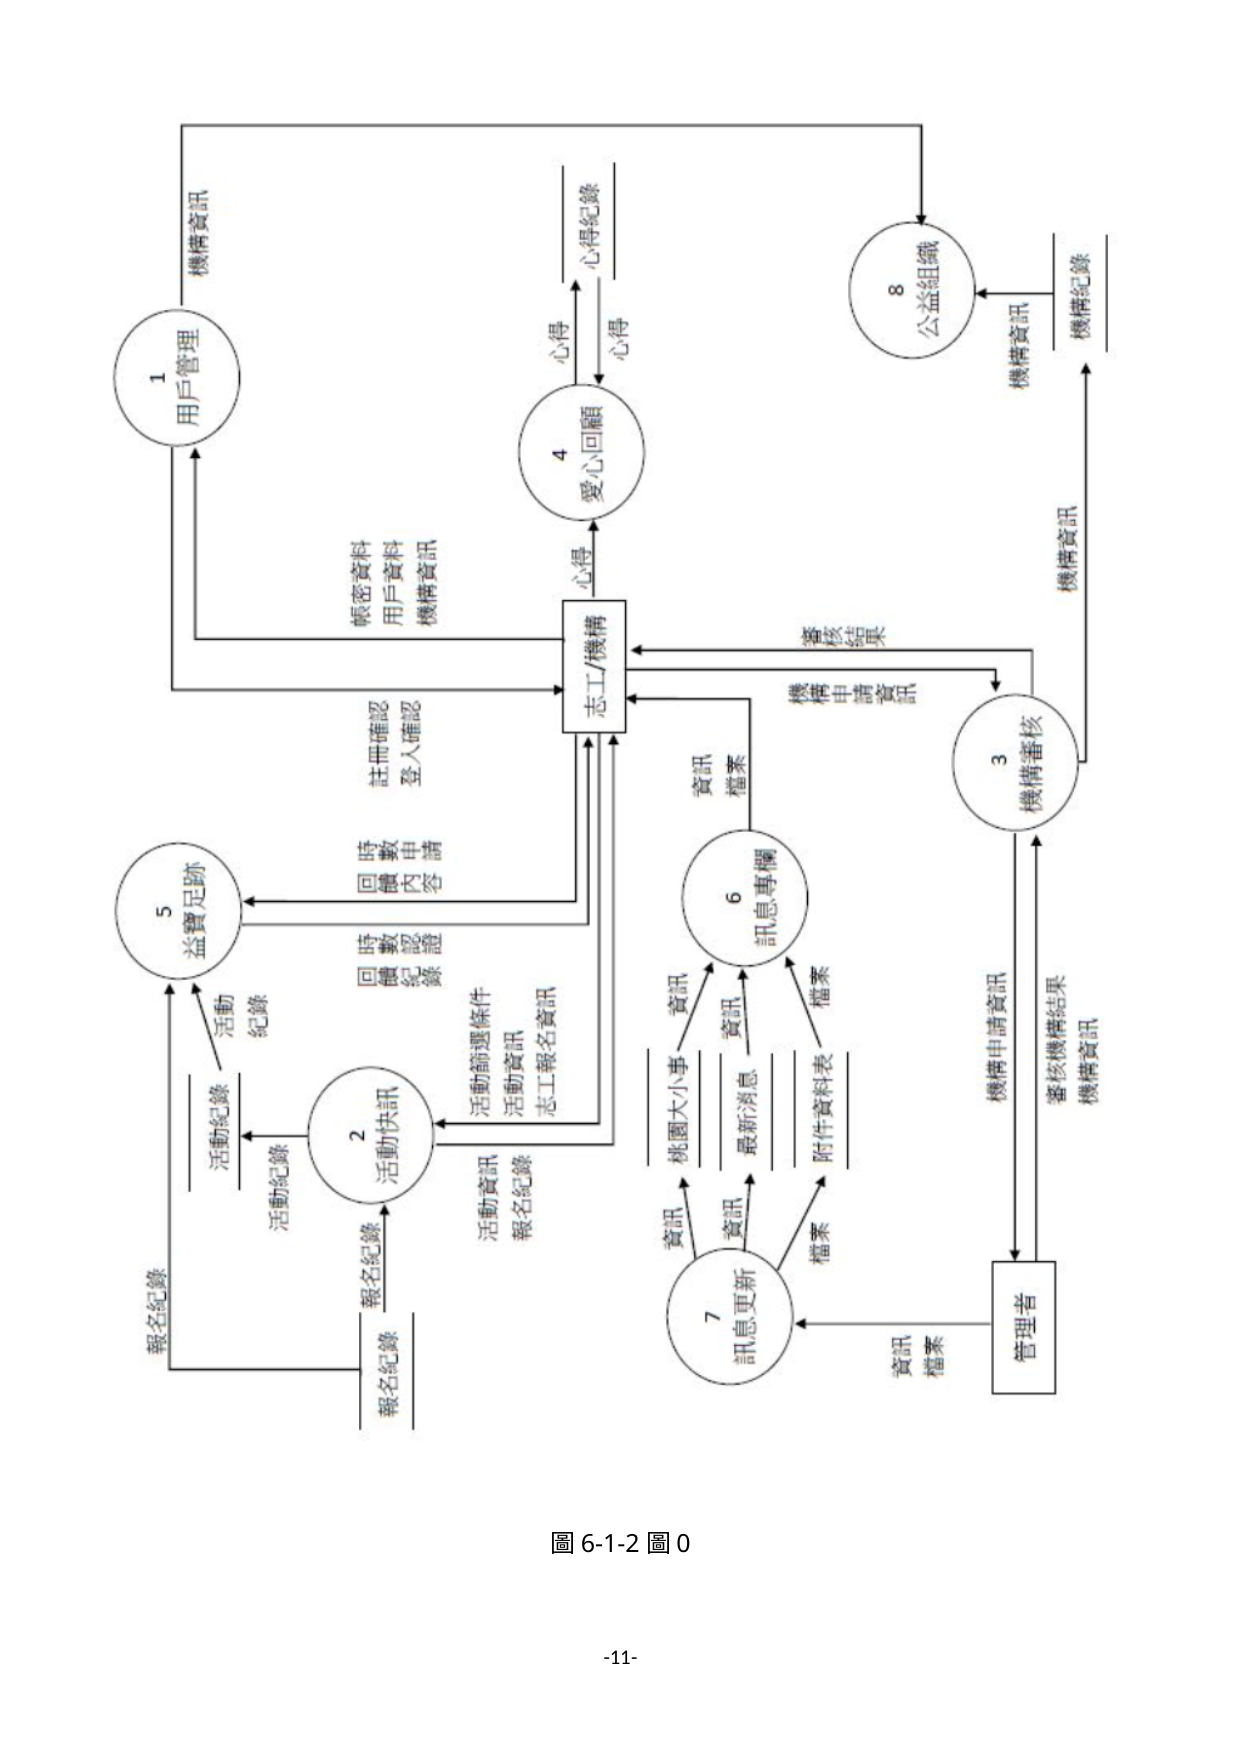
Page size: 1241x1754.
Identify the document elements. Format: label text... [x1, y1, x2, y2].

picture [100, 106, 1125, 1504]
